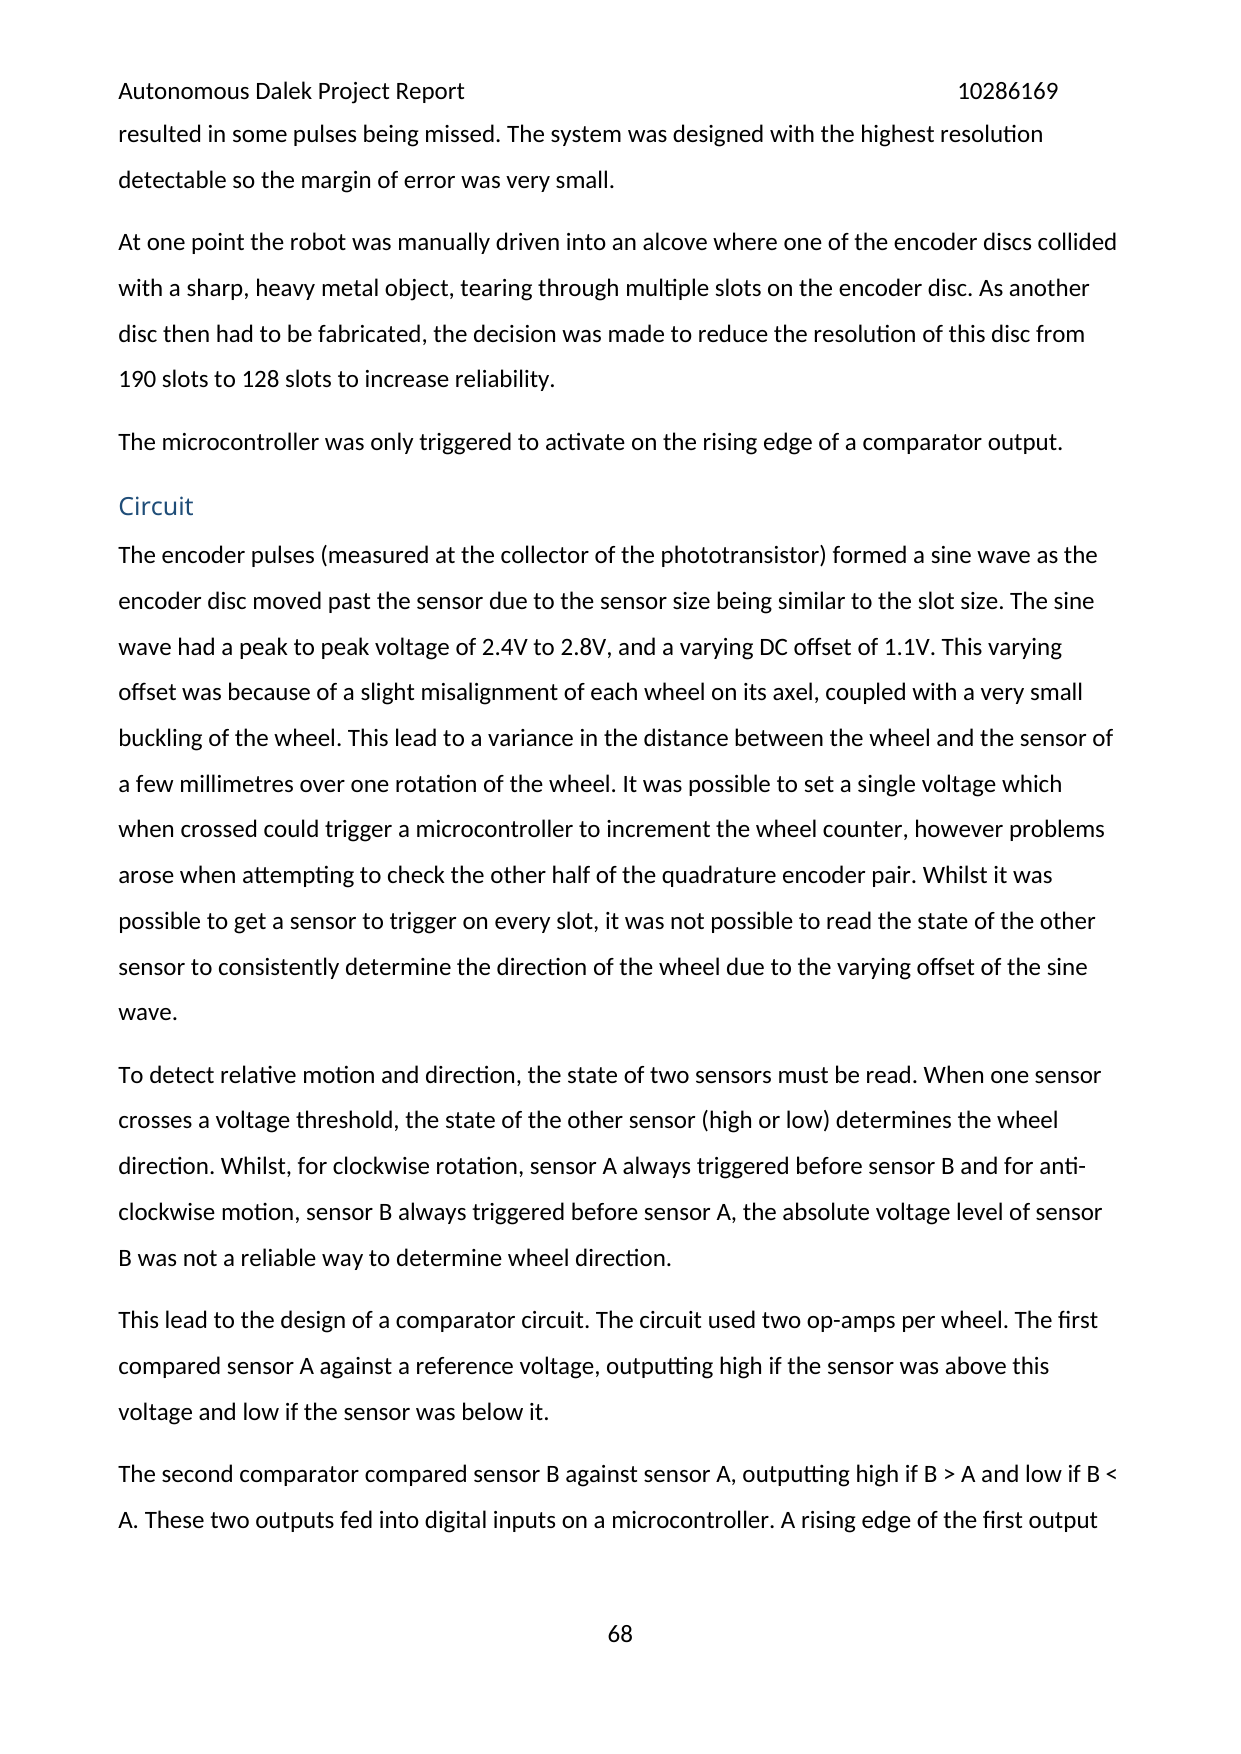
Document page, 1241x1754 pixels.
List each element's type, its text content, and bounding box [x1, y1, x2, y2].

text This lead to the design of a comparator circuit. The circuit used two op-amps per wheel. The first compared sensor A against a reference voltage, outputting high if the sensor was above this voltage and low if the sensor was below it. [118, 1304, 1122, 1426]
subtitle Circuit [118, 488, 1122, 522]
text The encoder pulses (measured at the collector of the phototransistor) formed a sine wave as the encoder disc moved past the sensor due to the sensor size being similar to the slot size. The sine wave had a peak to peak voltage of 2.4V to 2.8V, and a varying DC offset of 1.1V. This varying offset was because of a slight misalignment of each wheel on its axel, coupled with a very small buckling of the wheel. This lead to a variance in the distance between the wheel and the sensor of a few millimetres over one rotation of the wheel. It was possible to set a single voltage which when crossed could trigger a microcontroller to increment the wheel counter, however problems arose when attempting to check the other half of the quadrature encoder pair. Whilst it was possible to get a sensor to trigger on every slot, it was not possible to read the state of the other sensor to consistently determine the direction of the wheel due to the varying offset of the sine wave. [118, 539, 1122, 1027]
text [118, 1458, 1122, 1534]
text The microcontroller was only triggered to activate on the rising edge of a comparator output. [118, 426, 1122, 456]
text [118, 118, 1122, 194]
text At one point the robot was manually driven into an alcove where one of the encoder discs collided with a sharp, heavy metal object, tearing through multiple slots on the encoder disc. As another disc then had to be fabricated, the decision was made to reduce the resolution of this disc from 190 slots to 128 slots to increase reliability. [118, 226, 1122, 394]
text To detect relative motion and direction, the state of two sensors must be read. When one sensor crosses a voltage threshold, the state of the other sensor (high or low) determines the wheel direction. Whilst, for clockwise rotation, sensor A always triggered before sensor B and for anti-clockwise motion, sensor B always triggered before sensor A, the absolute voltage level of sensor B was not a reliable way to determine wheel direction. [118, 1059, 1122, 1272]
